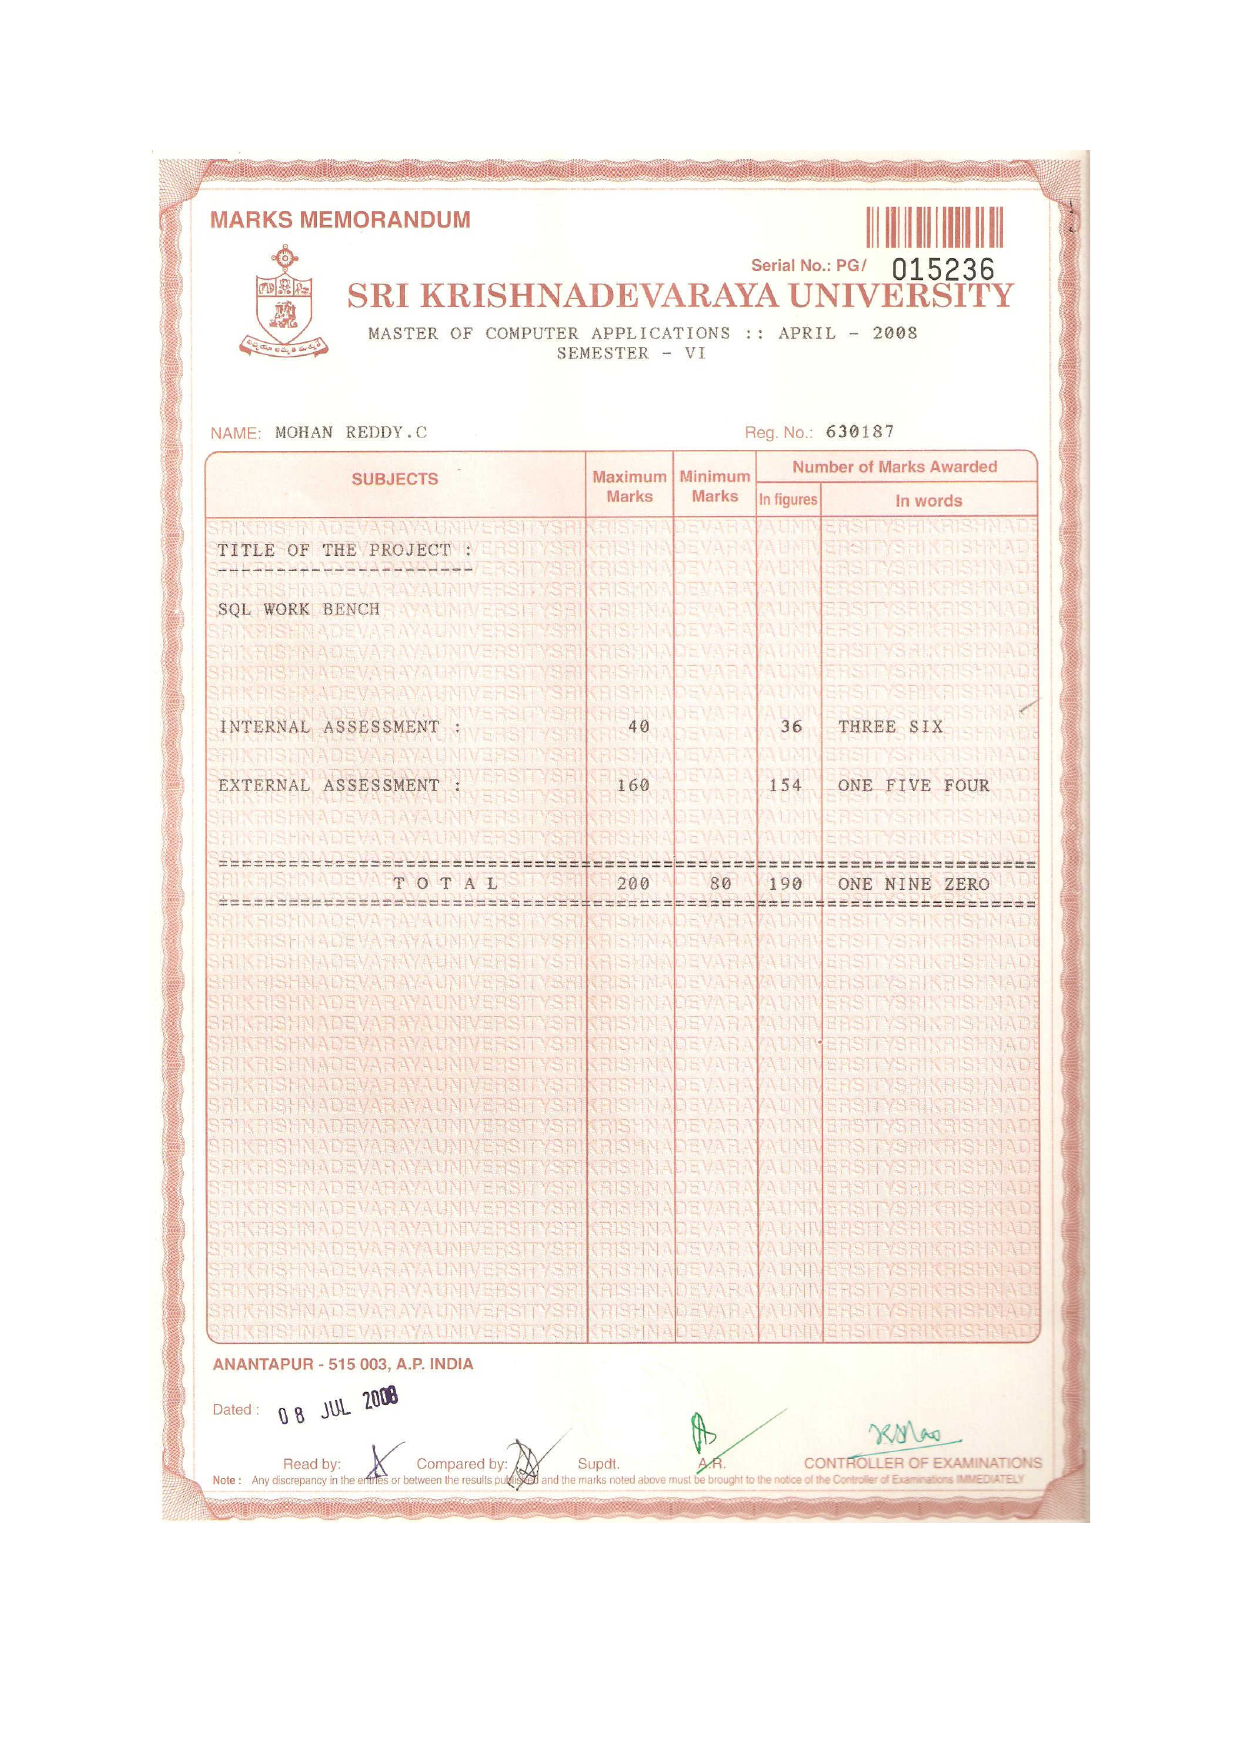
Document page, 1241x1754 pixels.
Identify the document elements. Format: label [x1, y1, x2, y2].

picture [150, 150, 1091, 1523]
